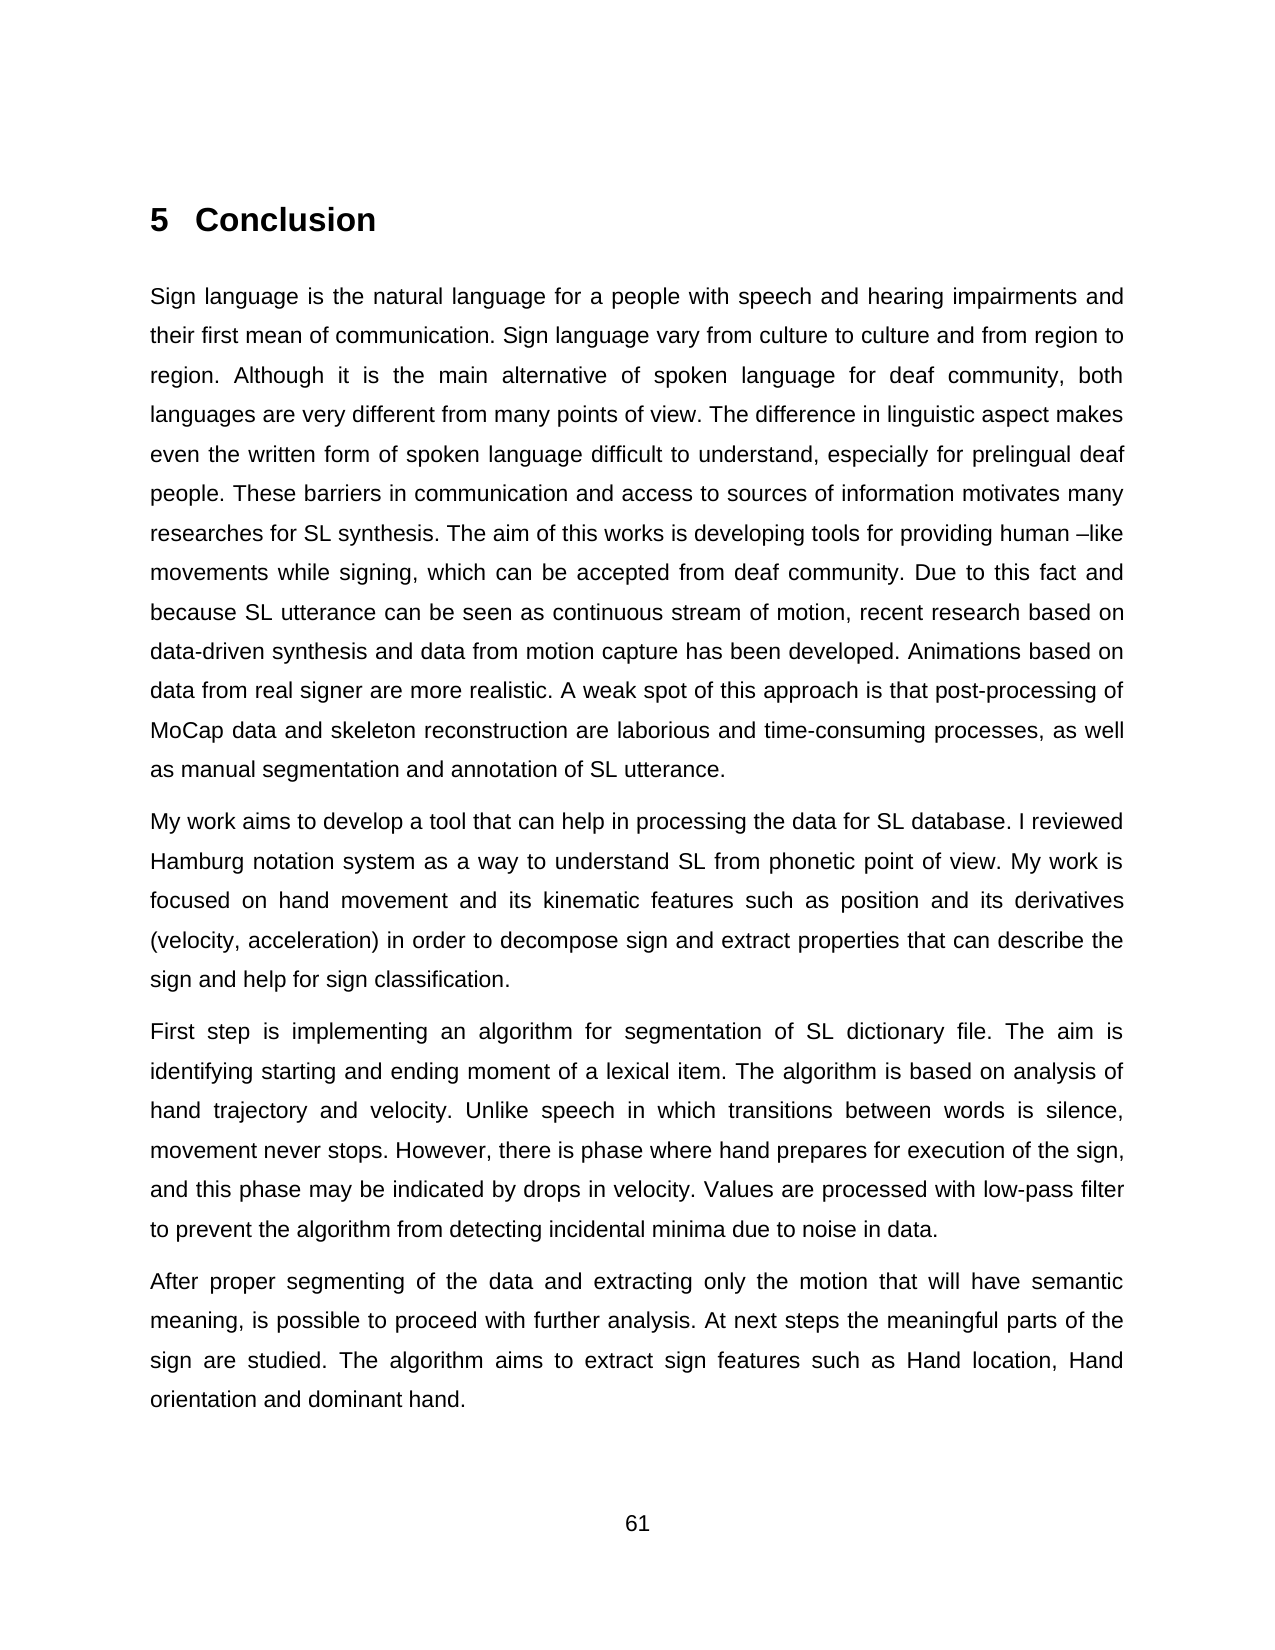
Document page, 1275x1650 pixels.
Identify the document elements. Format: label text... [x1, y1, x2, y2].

text My work aims to develop a tool that can help in processing the data for SL database. I reviewed Hamburg notation system as a way to understand SL from phonetic point of view. My work is focused on hand movement and its kinematic features such as position and its derivatives (velocity, acceleration) in order to decompose sign and extract properties that can describe the sign and help for sign classification. [150, 808, 1125, 993]
text First step is implementing an algorithm for segmentation of SL dictionary file. The aim is identifying starting and ending moment of a lexical item. The algorithm is based on analysis of hand trajectory and velocity. Unlike speech in which transitions between words is silence, movement never stops. However, there is phase where hand prepares for execution of the sign, and this phase may be indicated by drops in velocity. Values are processed with low-pass filter to prevent the algorithm from detecting incidental minima due to noise in data. [150, 1018, 1125, 1242]
subtitle Conclusion [150, 200, 1125, 238]
text After proper segmenting of the data and extracting only the motion that will have semantic meaning, is possible to proceed with further analysis. At next steps the meaningful parts of the sign are studied. The algorithm aims to extract sign features such as Hand location, Hand orientation and dominant hand. [150, 1268, 1125, 1412]
text Sign language is the natural language for a people with speech and hearing impairments and their first mean of communication. Sign language vary from culture to culture and from region to region. Although it is the main alternative of spoken language for deaf community, both languages are very different from many points of view. The difference in linguistic aspect makes even the written form of spoken language difficult to understand, especially for prelingual deaf people. These barriers in communication and access to sources of information motivates many researches for SL synthesis. The aim of this works is developing tools for providing human –like movements while signing, which can be accepted from deaf community. Due to this fact and because SL utterance can be seen as continuous stream of motion, recent research based on data-driven synthesis and data from motion capture has been developed. Animations based on data from real signer are more realistic. A weak spot of this approach is that post-processing of MoCap data and skeleton reconstruction are laborious and time-consuming processes, as well as manual segmentation and annotation of SL utterance. [150, 283, 1125, 783]
